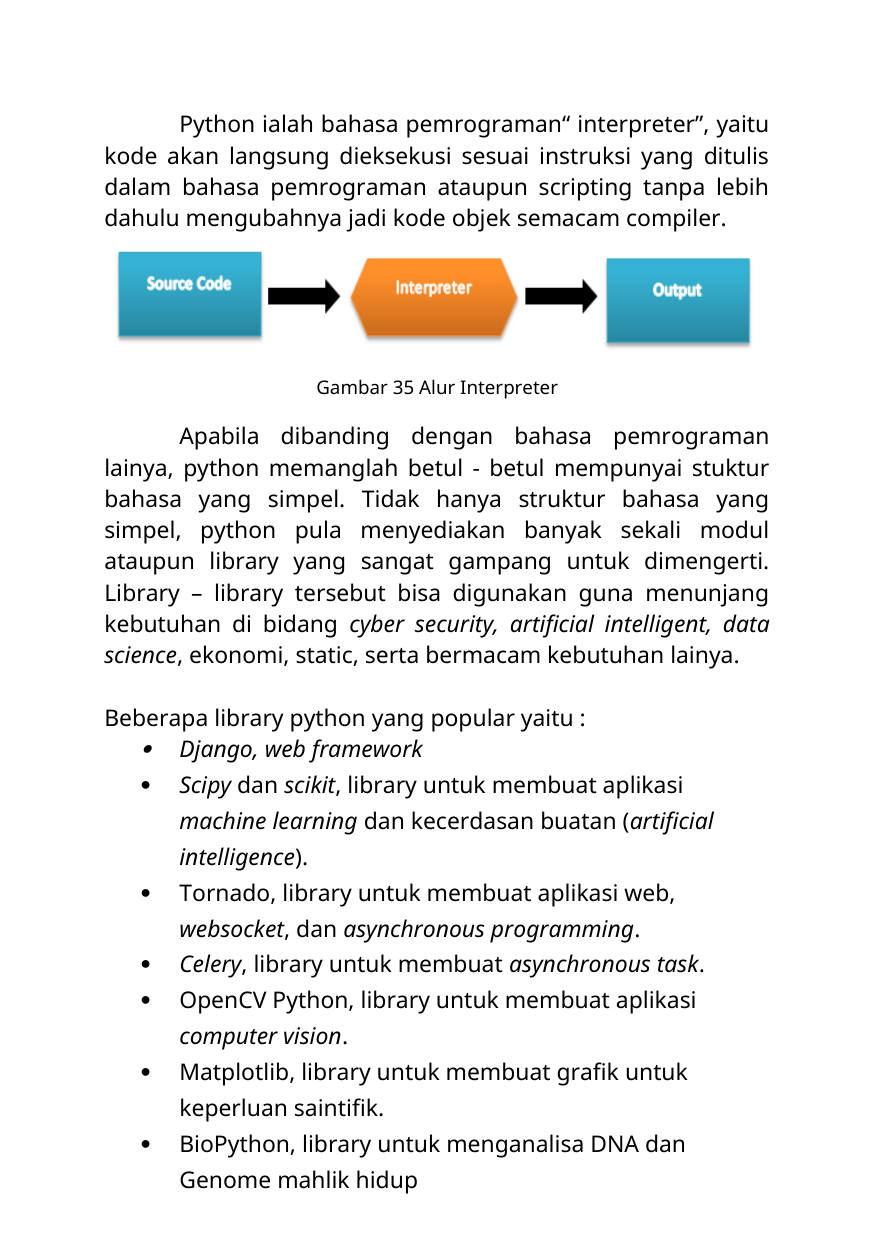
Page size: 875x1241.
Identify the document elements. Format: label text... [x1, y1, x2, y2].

text Gambar 36 Alur Interpreter [104, 374, 770, 399]
list Celery, library untuk membuat asynchronous task. [142, 948, 770, 980]
text Apabila dibanding dengan bahasa pemrograman lainya, python memanglah betul - betul mempunyai stuktur bahasa yang simpel. Tidak hanya struktur bahasa yang simpel, python pula menyediakan banyak sekali modul ataupun library yang sangat gampang untuk dimengerti. Library – library tersebut bisa digunakan guna menunjang kebutuhan di bidang cyber security, artificial intelligent, data science, ekonomi, static, serta bermacam kebutuhan lainya. [104, 420, 770, 670]
picture [104, 233, 769, 374]
list Django, web framework [142, 733, 770, 764]
list Matplotlib, library untuk membuat grafik untuk keperluan saintifik. [142, 1056, 770, 1123]
list OpenCV Python, library untuk membuat aplikasi computer vision. [142, 984, 770, 1052]
list Tornado, library untuk membuat aplikasi web, websocket, dan asynchronous programming. [142, 877, 770, 944]
list Scipy dan scikit, library untuk membuat aplikasi machine learning dan kecerdasan buatan (artificial intelligence). [142, 769, 770, 872]
text Python ialah bahasa pemrograman“ interpreter”, yaitu kode akan langsung dieksekusi sesuai instruksi yang ditulis dalam bahasa pemrograman ataupun scripting tanpa lebih dahulu mengubahnya jadi kode objek semacam compiler. [104, 108, 770, 233]
list BioPython, library untuk menganalisa DNA dan Genome mahlik hidup [142, 1128, 770, 1195]
text Beberapa library python yang popular yaitu : [104, 702, 770, 733]
